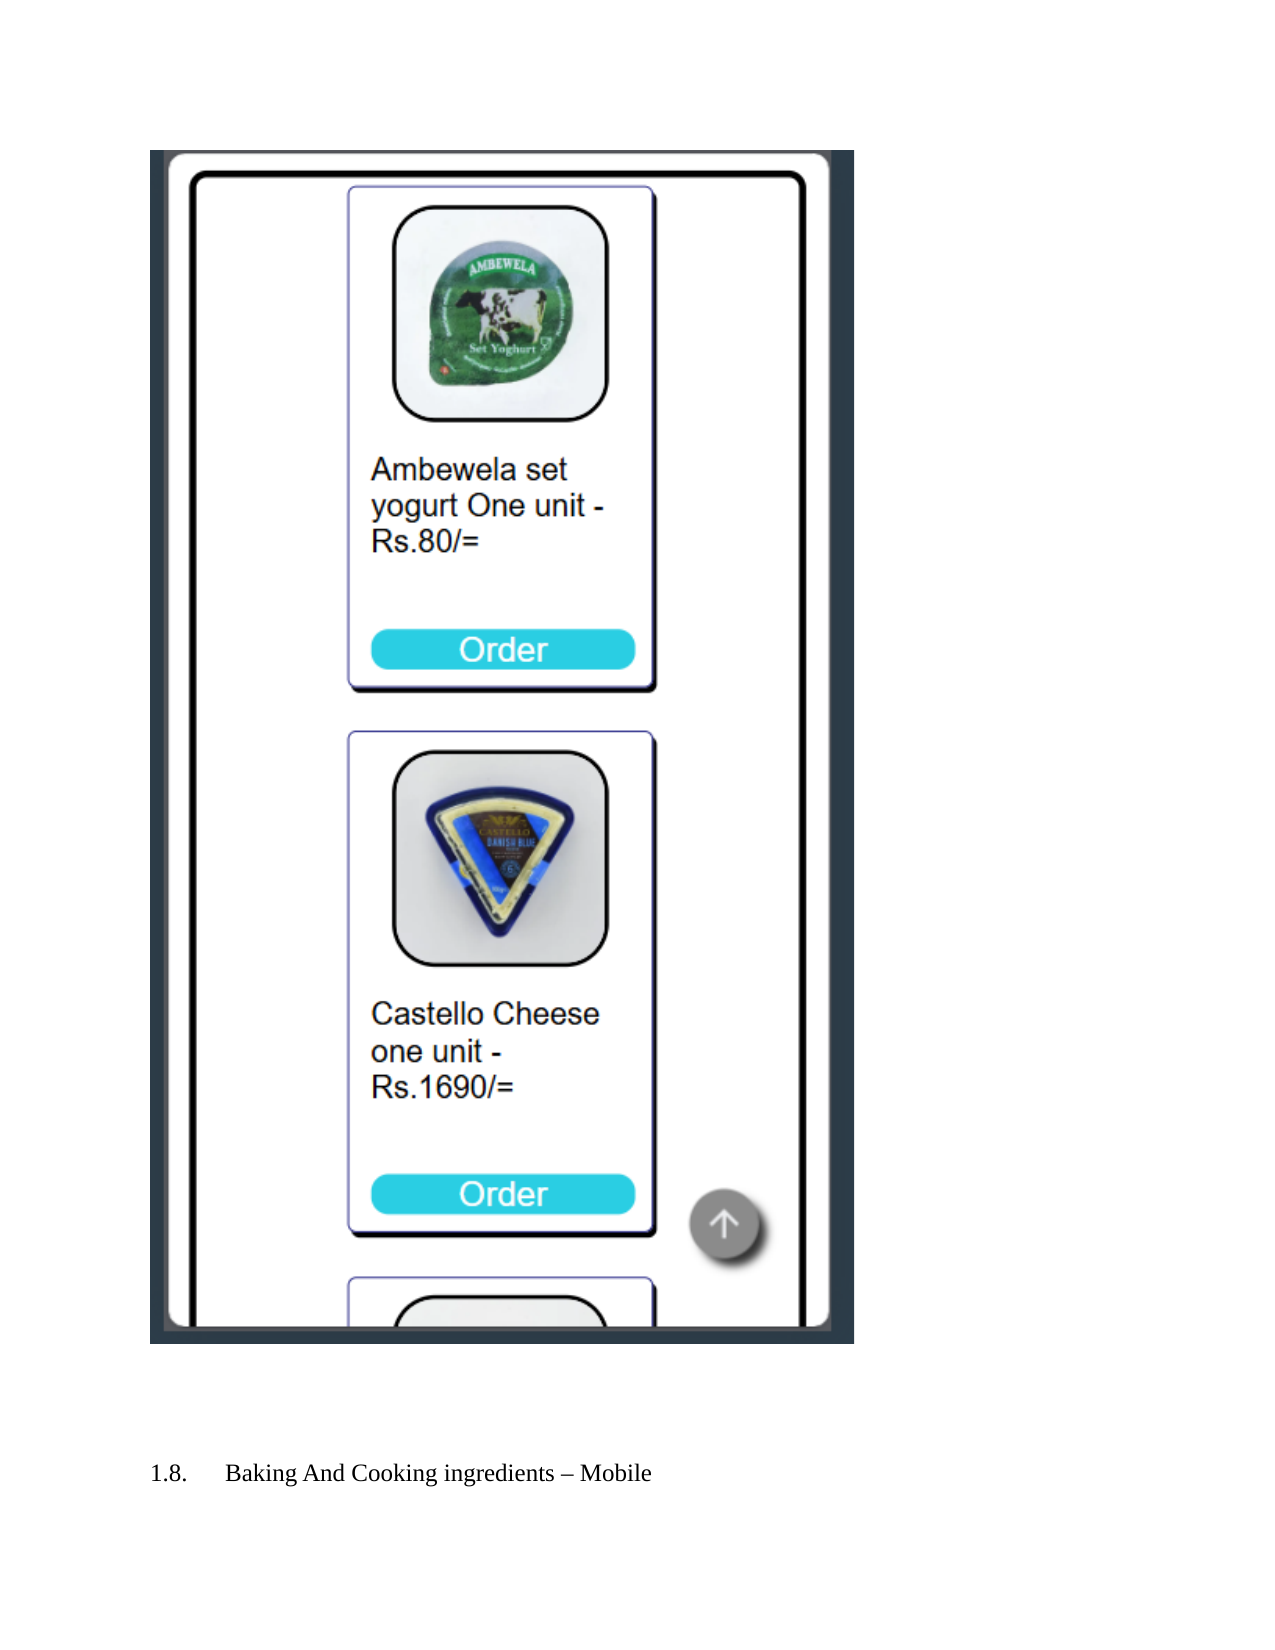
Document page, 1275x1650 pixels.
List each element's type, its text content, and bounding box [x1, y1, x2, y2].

picture [150, 150, 855, 1344]
list Baking And Cooking ingredients – Mobile [150, 1458, 1125, 1487]
